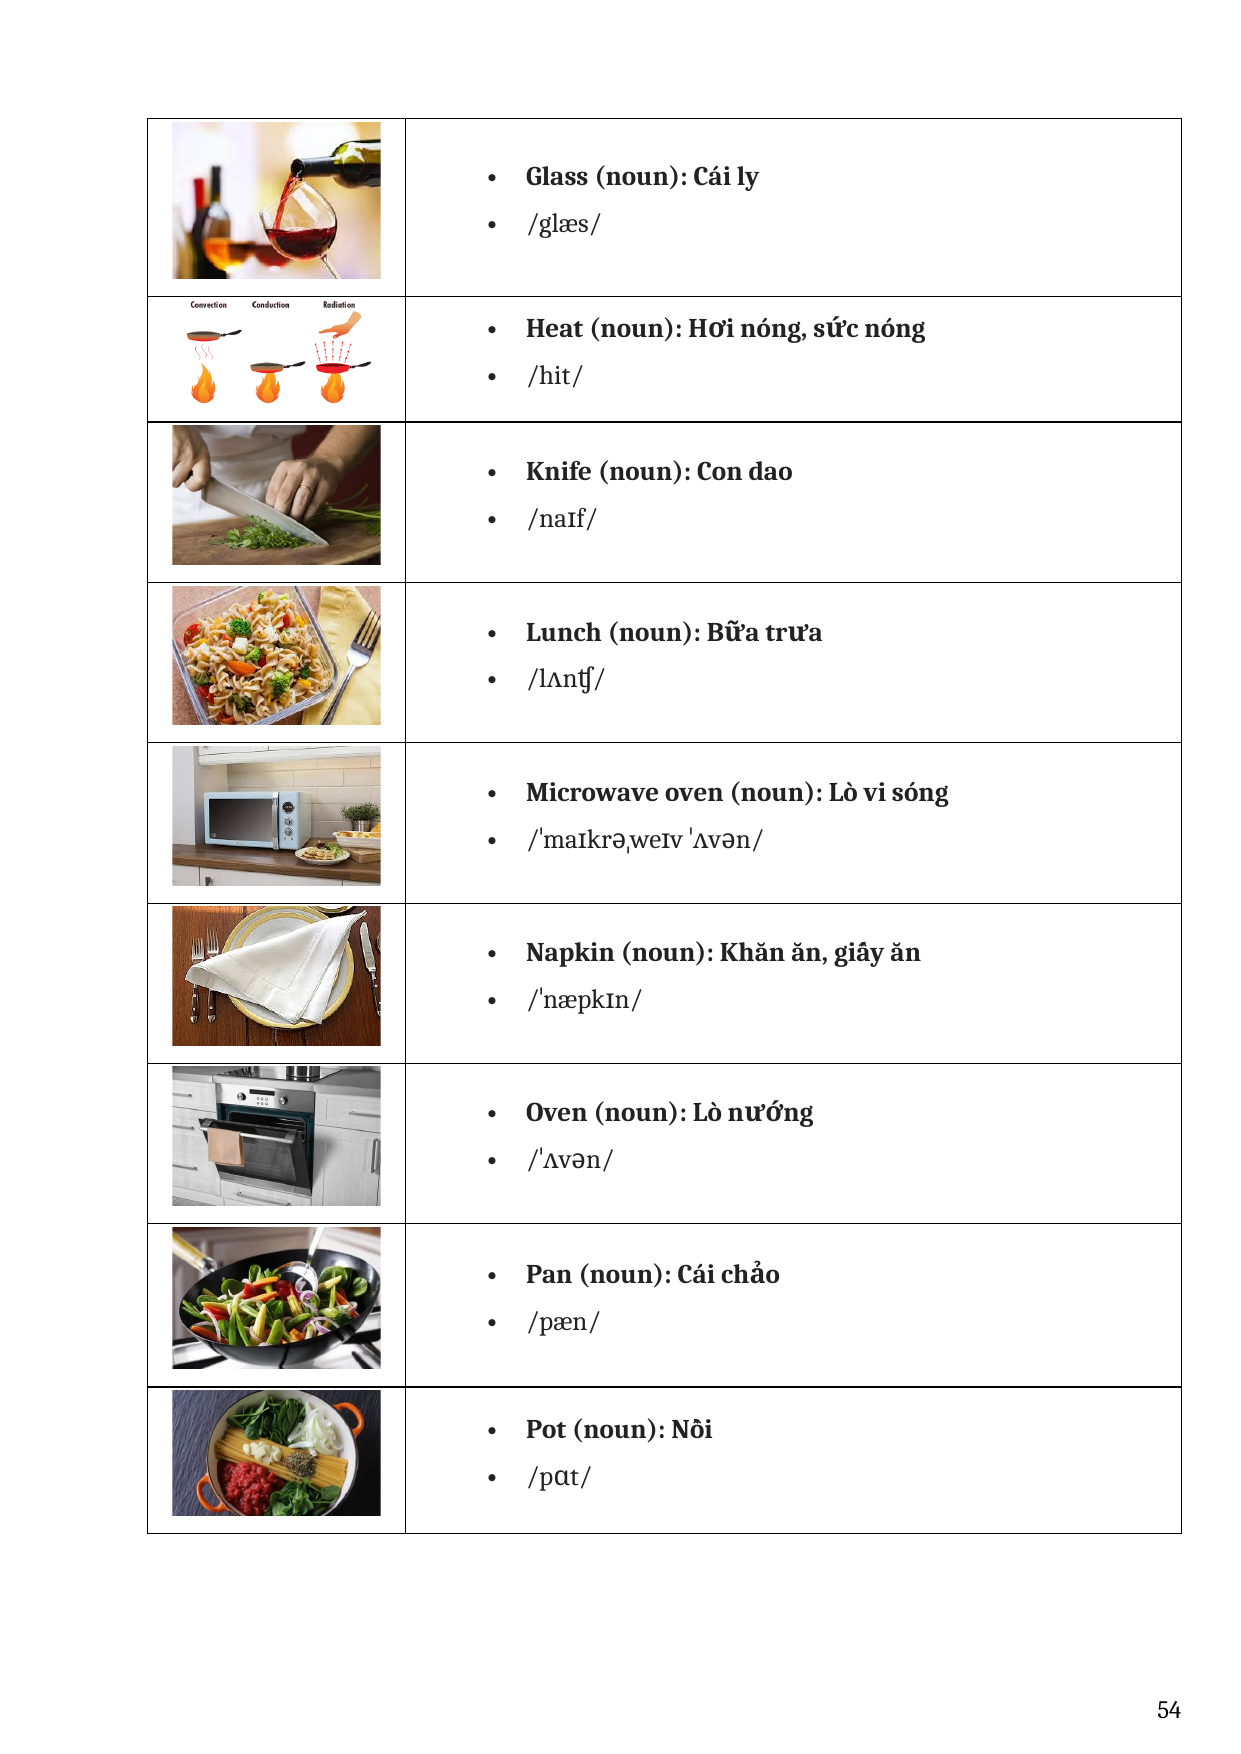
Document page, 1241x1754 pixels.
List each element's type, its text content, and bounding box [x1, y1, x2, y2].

table_cell Knife (noun): Con dao /naɪf/ [406, 423, 1181, 582]
picture [172, 746, 381, 886]
table_cell Heat (noun): Hơi nóng, sức nóng /hit/ [406, 297, 1181, 421]
picture [172, 586, 381, 725]
table_cell [148, 297, 405, 421]
table_cell Napkin (noun): Khăn ăn, giấy ăn /ˈnæpkɪn/ [406, 904, 1181, 1063]
picture [172, 425, 381, 565]
table_cell Oven (noun): Lò nướng /ˈʌvən/ [406, 1064, 1181, 1223]
picture [172, 906, 381, 1046]
table_cell Pan (noun): Cái chảo /pæn/ [406, 1224, 1181, 1386]
table_cell [148, 119, 405, 296]
table_cell [148, 904, 405, 1063]
table_cell [148, 1388, 405, 1533]
picture [172, 1066, 381, 1206]
table_cell [148, 583, 405, 742]
table_cell Lunch (noun): Bữa trưa /lʌnʧ/ [406, 583, 1181, 742]
table_cell [148, 743, 405, 903]
table_cell [148, 423, 405, 582]
picture [172, 1227, 381, 1369]
picture [172, 1390, 381, 1516]
table_cell [148, 1224, 405, 1386]
table_cell Pot (noun): Nồi /pɑt/ [406, 1388, 1181, 1533]
picture [172, 300, 381, 404]
table_cell Microwave oven (noun): Lò vi sóng /ˈmaɪkrəˌweɪv ˈʌvən/ [406, 743, 1181, 903]
table_cell Glass (noun): Cái ly /glæs/ [406, 119, 1181, 296]
picture [172, 122, 381, 279]
table_cell [148, 1064, 405, 1223]
